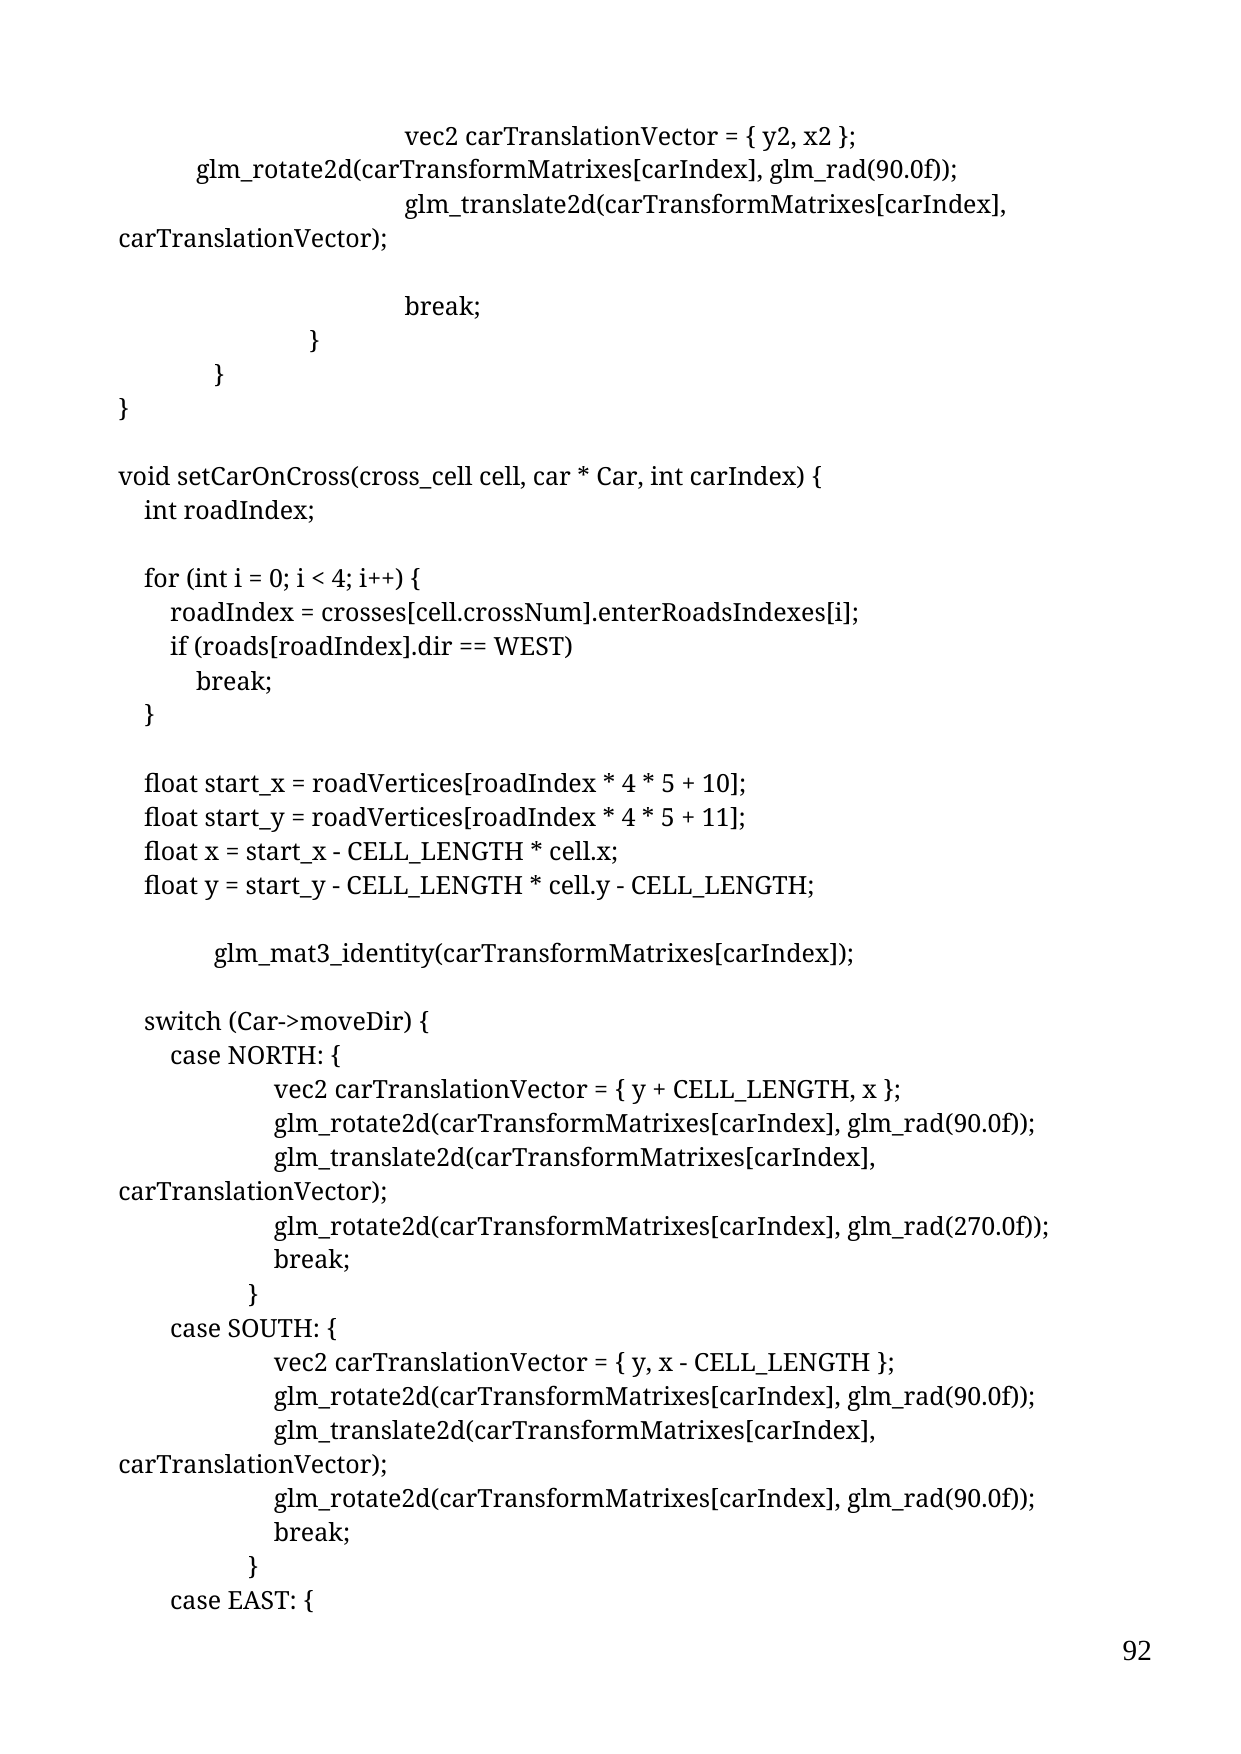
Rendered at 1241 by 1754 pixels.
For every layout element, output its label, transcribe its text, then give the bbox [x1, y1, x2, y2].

text for (int i = 0; i < 4; i++) { [118, 561, 1152, 595]
text glm_rotate2d(carTransformMatrixes[carIndex], glm_rad(270.0f)); [118, 1208, 1152, 1242]
text } [118, 1276, 1152, 1310]
text } [118, 322, 1152, 357]
text vec2 carTranslationVector = { y, x - CELL_LENGTH }; [118, 1344, 1152, 1378]
text case SOUTH: { [118, 1310, 1152, 1344]
text } [118, 357, 1152, 391]
text glm_rotate2d(carTransformMatrixes[carIndex], glm_rad(90.0f)); [118, 1106, 1152, 1140]
text switch (Car->moveDir) { [118, 1004, 1152, 1038]
text if (roads[roadIndex].dir == WEST) [118, 629, 1152, 663]
text case NORTH: { [118, 1038, 1152, 1072]
text float start_y = roadVertices[roadIndex * 4 * 5 + 11]; [118, 799, 1152, 833]
text } [118, 391, 1152, 425]
text void setCarOnCross(cross_cell cell, car * Car, int carIndex) { [118, 459, 1152, 493]
text roadIndex = crosses[cell.crossNum].enterRoadsIndexes[i]; [118, 595, 1152, 629]
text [118, 1412, 1152, 1481]
text vec2 carTranslationVector = { y + CELL_LENGTH, x }; [118, 1072, 1152, 1106]
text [118, 1481, 1152, 1515]
text glm_rotate2d(carTransformMatrixes[carIndex], glm_rad(90.0f)); [118, 152, 1152, 186]
text int roadIndex; [118, 493, 1152, 527]
text vec2 carTranslationVector = { y2, x2 }; [118, 118, 1152, 152]
text float x = start_x - CELL_LENGTH * cell.x; [118, 833, 1152, 867]
text glm_translate2d(carTransformMatrixes[carIndex], carTranslationVector); [118, 186, 1152, 254]
text } [118, 1549, 1152, 1583]
text break; [118, 1242, 1152, 1276]
text float y = start_y - CELL_LENGTH * cell.y - CELL_LENGTH; [118, 867, 1152, 902]
text break; [118, 288, 1152, 322]
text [118, 1378, 1152, 1412]
text } [118, 697, 1152, 731]
text float start_x = roadVertices[roadIndex * 4 * 5 + 10]; [118, 765, 1152, 799]
text break; [118, 1515, 1152, 1549]
text glm_mat3_identity(carTransformMatrixes[carIndex]); [118, 936, 1152, 970]
text case EAST: { [118, 1583, 1152, 1617]
text glm_translate2d(carTransformMatrixes[carIndex], carTranslationVector); [118, 1140, 1152, 1208]
text break; [118, 663, 1152, 697]
